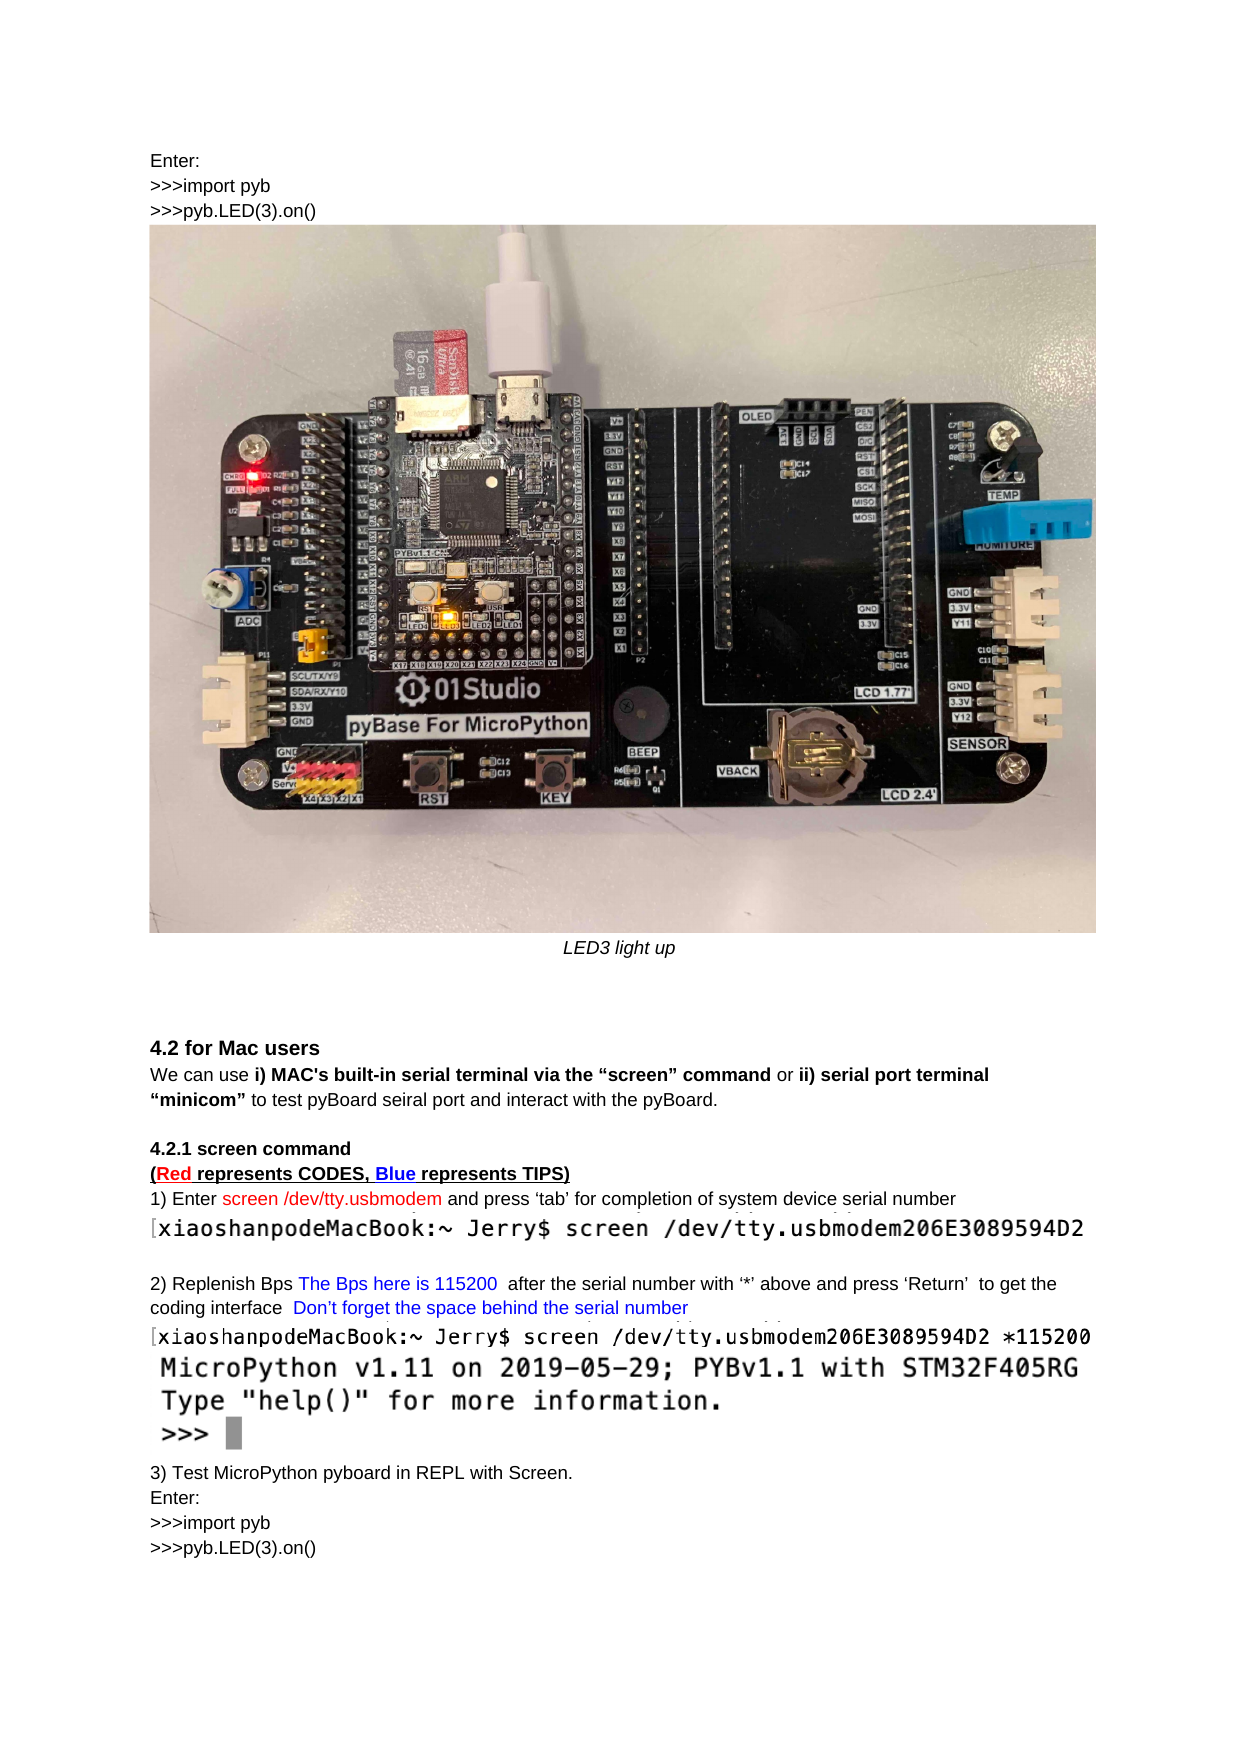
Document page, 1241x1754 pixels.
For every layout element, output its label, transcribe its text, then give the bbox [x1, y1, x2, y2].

picture [151, 225, 1095, 933]
text >>>import pyb [150, 1512, 1090, 1533]
text 3) Test MicroPython pyboard in REPL with Screen. [150, 1462, 1090, 1484]
picture [150, 1352, 1091, 1459]
text LED3 light up [150, 937, 1090, 958]
text Enter: [150, 1487, 1090, 1508]
text 4.2.1 screen command [150, 1138, 1090, 1159]
picture [150, 1321, 1091, 1347]
text (Red represents CODES, Blue represents TIPS) [150, 1163, 1090, 1184]
text 1) Enter screen /dev/tty.usbmodem and press ‘tab’ for completion of system device serial number [150, 1188, 1090, 1209]
text Enter: [150, 150, 1090, 172]
text >>>pyb.LED(3).on() [150, 1537, 1090, 1558]
text We can use i) MAC's built-in serial terminal via the “screen” command or ii) serial port terminal “minicom” to test pyBoard seiral port and interact with the pyBoard. [150, 1064, 1090, 1110]
text >>>pyb.LED(3).on() [150, 199, 1090, 221]
text >>>import pyb [150, 175, 1090, 196]
text 4.2 for Mac users [150, 1036, 1090, 1060]
picture [150, 1212, 1091, 1244]
text 2) Replenish Bps The Bps here is 115200 after the serial number with ‘*’ above and press ‘Return’ to get the coding interface Don’t forget the space behind the serial number [150, 1272, 1090, 1319]
